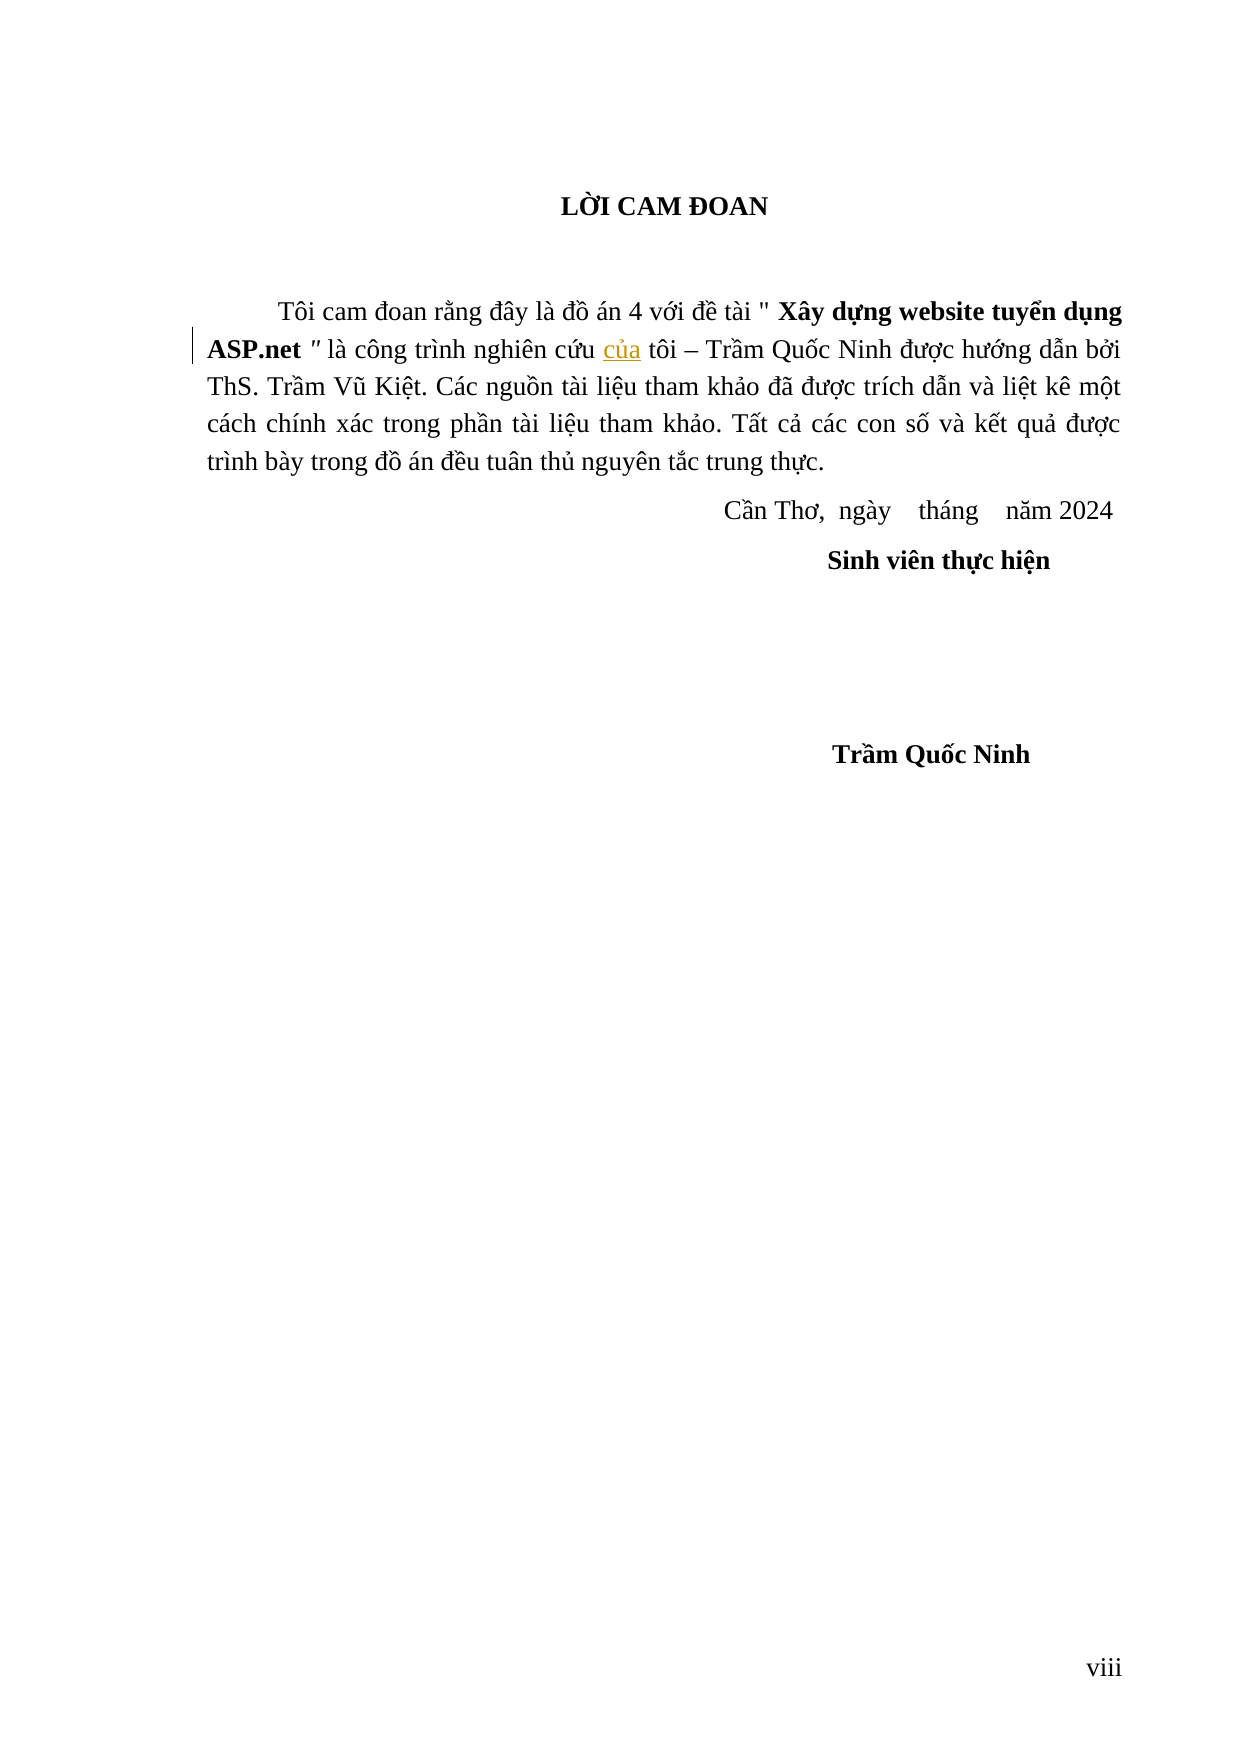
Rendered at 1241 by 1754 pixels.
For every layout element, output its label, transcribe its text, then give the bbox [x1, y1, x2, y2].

text Tôi cam đoan rằng đây là đồ án 4 với đề tài " Xây dựng website tuyển dụng ASP.net " là công trình nghiên cứu tôi – Trầm Quốc Ninh được hướng dẫn bởi ThS. Trầm Vũ Kiệt. Các nguồn tài liệu tham khảo đã được trích dẫn và liệt kê một cách chính xác trong phần tài liệu tham khảo. Tất cả các con số và kết quả được trình bày trong đồ án đều tuân thủ nguyên tắc trung thực. [207, 296, 1122, 476]
subtitle LỜI CAM ĐOAN [207, 190, 1122, 221]
text Cần Thơ, ngày tháng năm 2024 [207, 494, 1122, 526]
text Sinh viên thực hiện [207, 544, 1122, 575]
